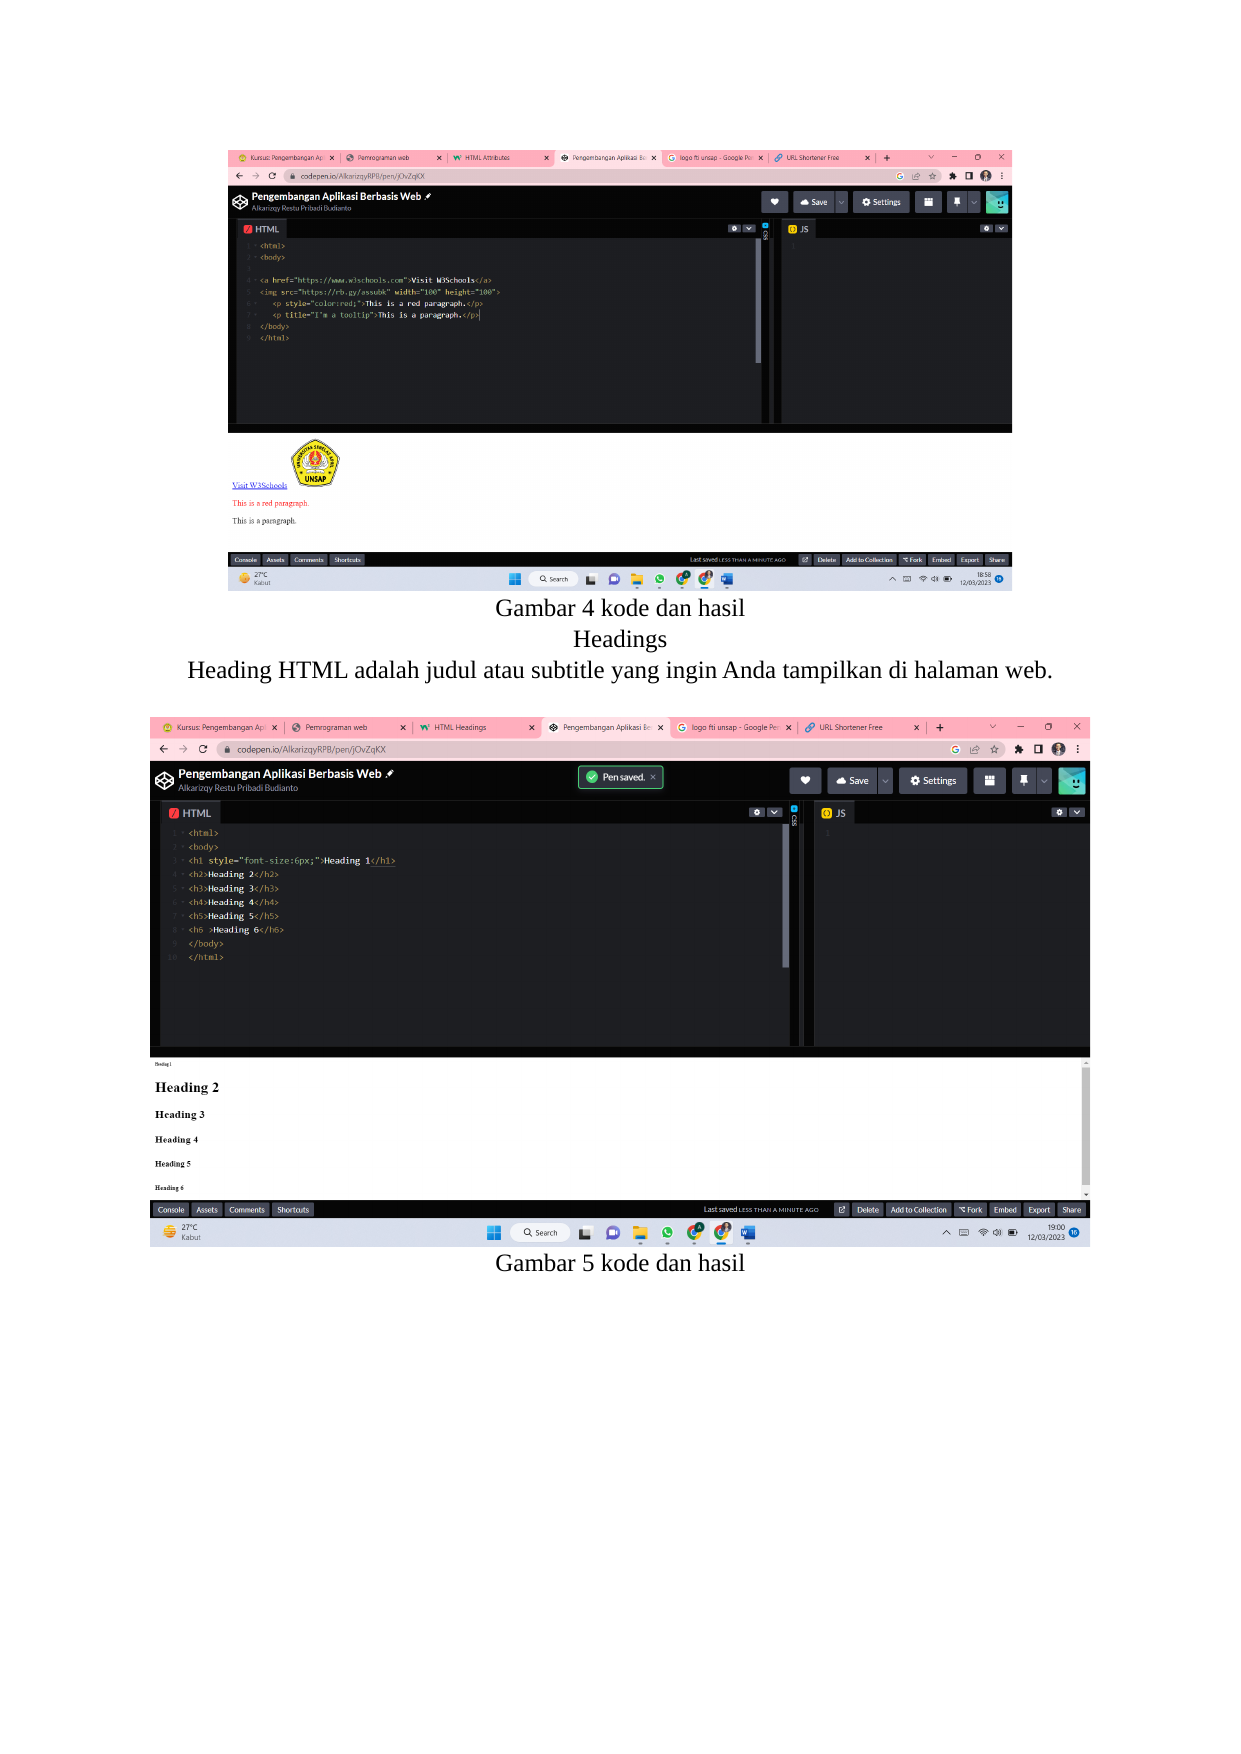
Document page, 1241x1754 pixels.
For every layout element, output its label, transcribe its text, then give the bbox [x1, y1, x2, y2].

list Gambar 5 kode dan hasil [150, 1248, 1090, 1277]
list Heading HTML adalah judul atau subtitle yang ingin Anda tampilkan di halaman web. [150, 655, 1090, 684]
picture [228, 150, 1013, 591]
list Gambar 4 kode dan hasil [150, 593, 1090, 622]
picture [150, 717, 1091, 1247]
list Headings [150, 624, 1090, 653]
